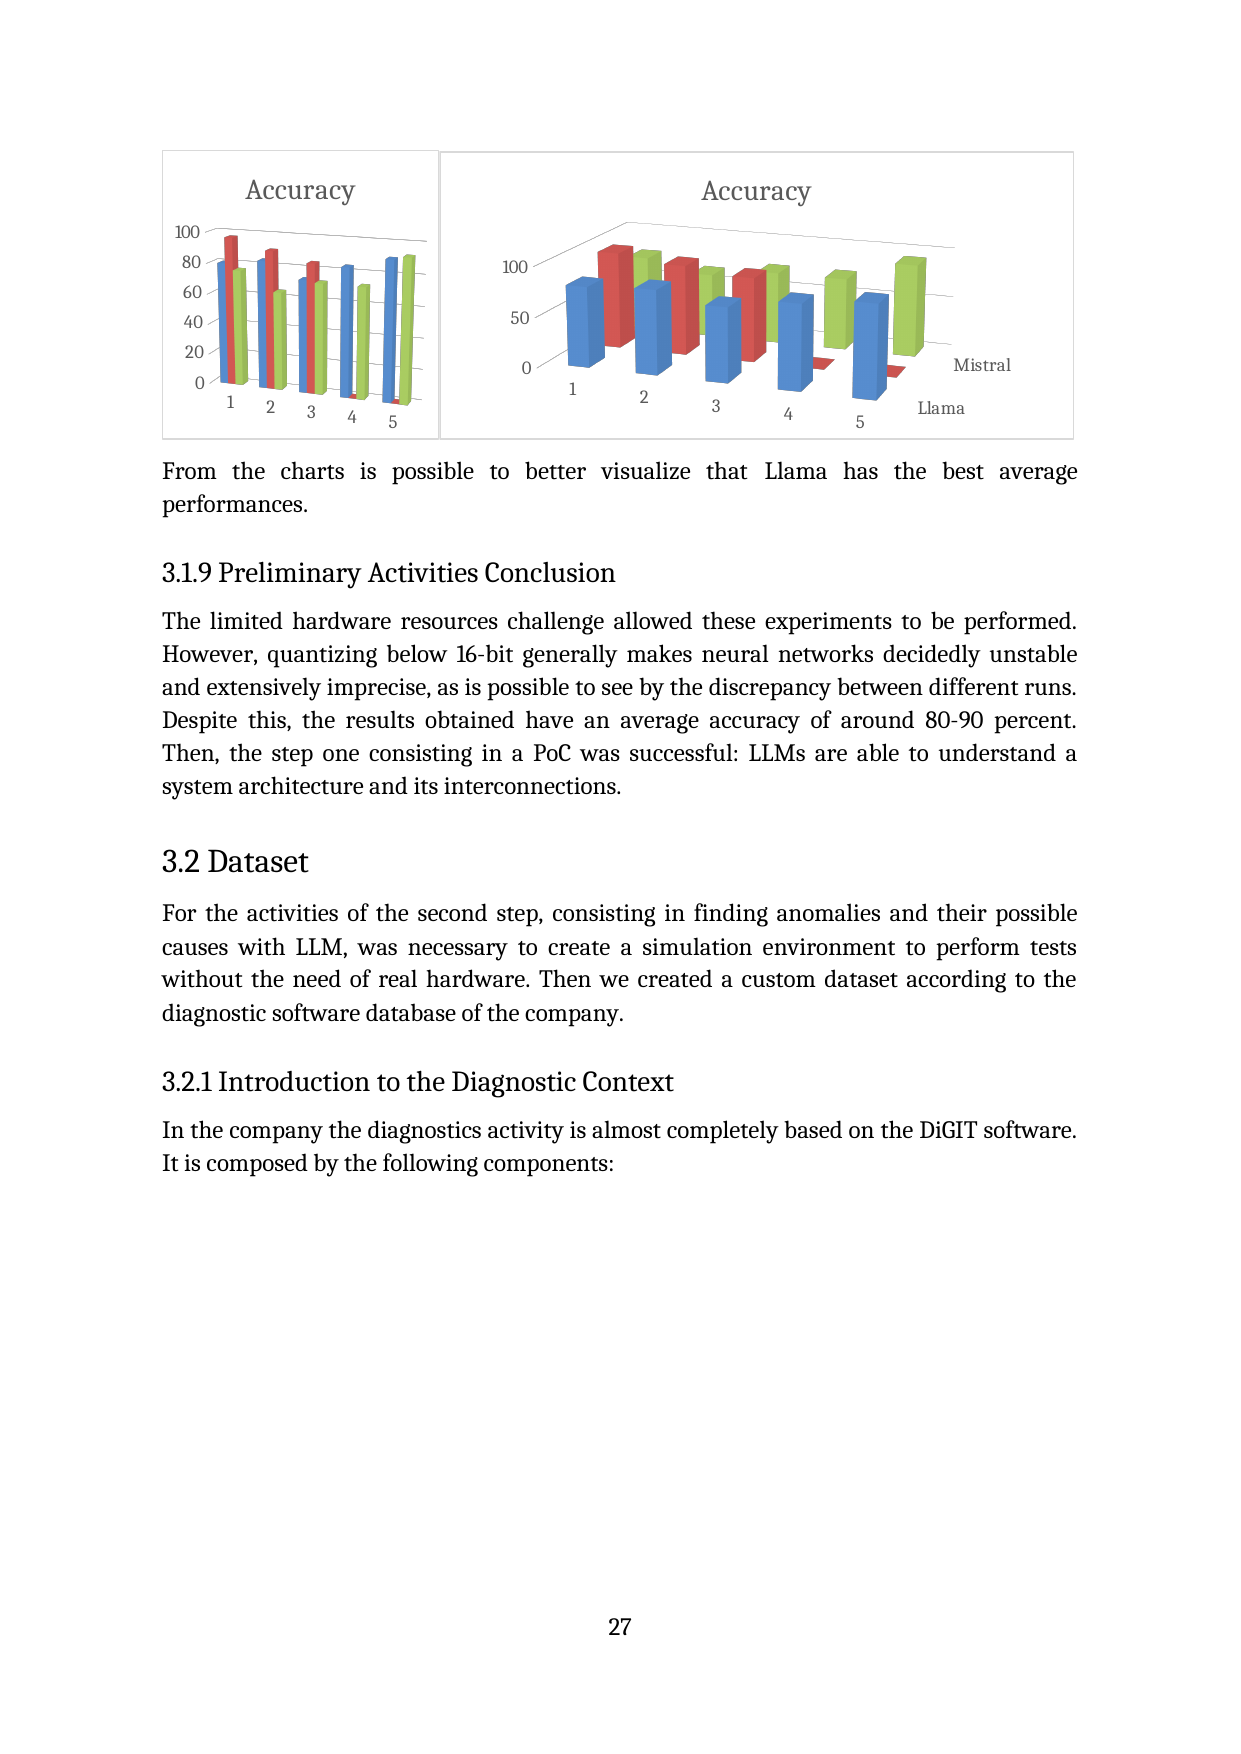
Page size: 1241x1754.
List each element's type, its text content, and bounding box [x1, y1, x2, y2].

subtitle 3.1.9 Preliminary Activities Conclusion [162, 556, 1078, 590]
subtitle 3.2 Dataset [162, 843, 1078, 881]
subtitle 3.2.1 Introduction to the Diagnostic Context [162, 1065, 1078, 1098]
text From the charts is possible to better visualize that Llama has the best average performances. [162, 457, 1078, 518]
text In the company the diagnostics activity is almost completely based on the DiGIT software. It is composed by the following components: [162, 1116, 1078, 1178]
text For the activities of the second step, consisting in finding anomalies and their possible causes with LLM, was necessary to create a simulation environment to perform tests without the need of real hardware. Then we created a custom dataset according to the diagnostic software database of the company. [162, 899, 1078, 1027]
text The limited hardware resources challenge allowed these experiments to be performed. However, quantizing below 16-bit generally makes neural networks decidedly unstable and extensively imprecise, as is possible to see by the discrepancy between different runs. Despite this, the results obtained have an average accuracy of around 80-90 percent. Then, the step one consisting in a PoC was successful: LLMs are able to understand a system architecture and its interconnections. [162, 607, 1078, 801]
